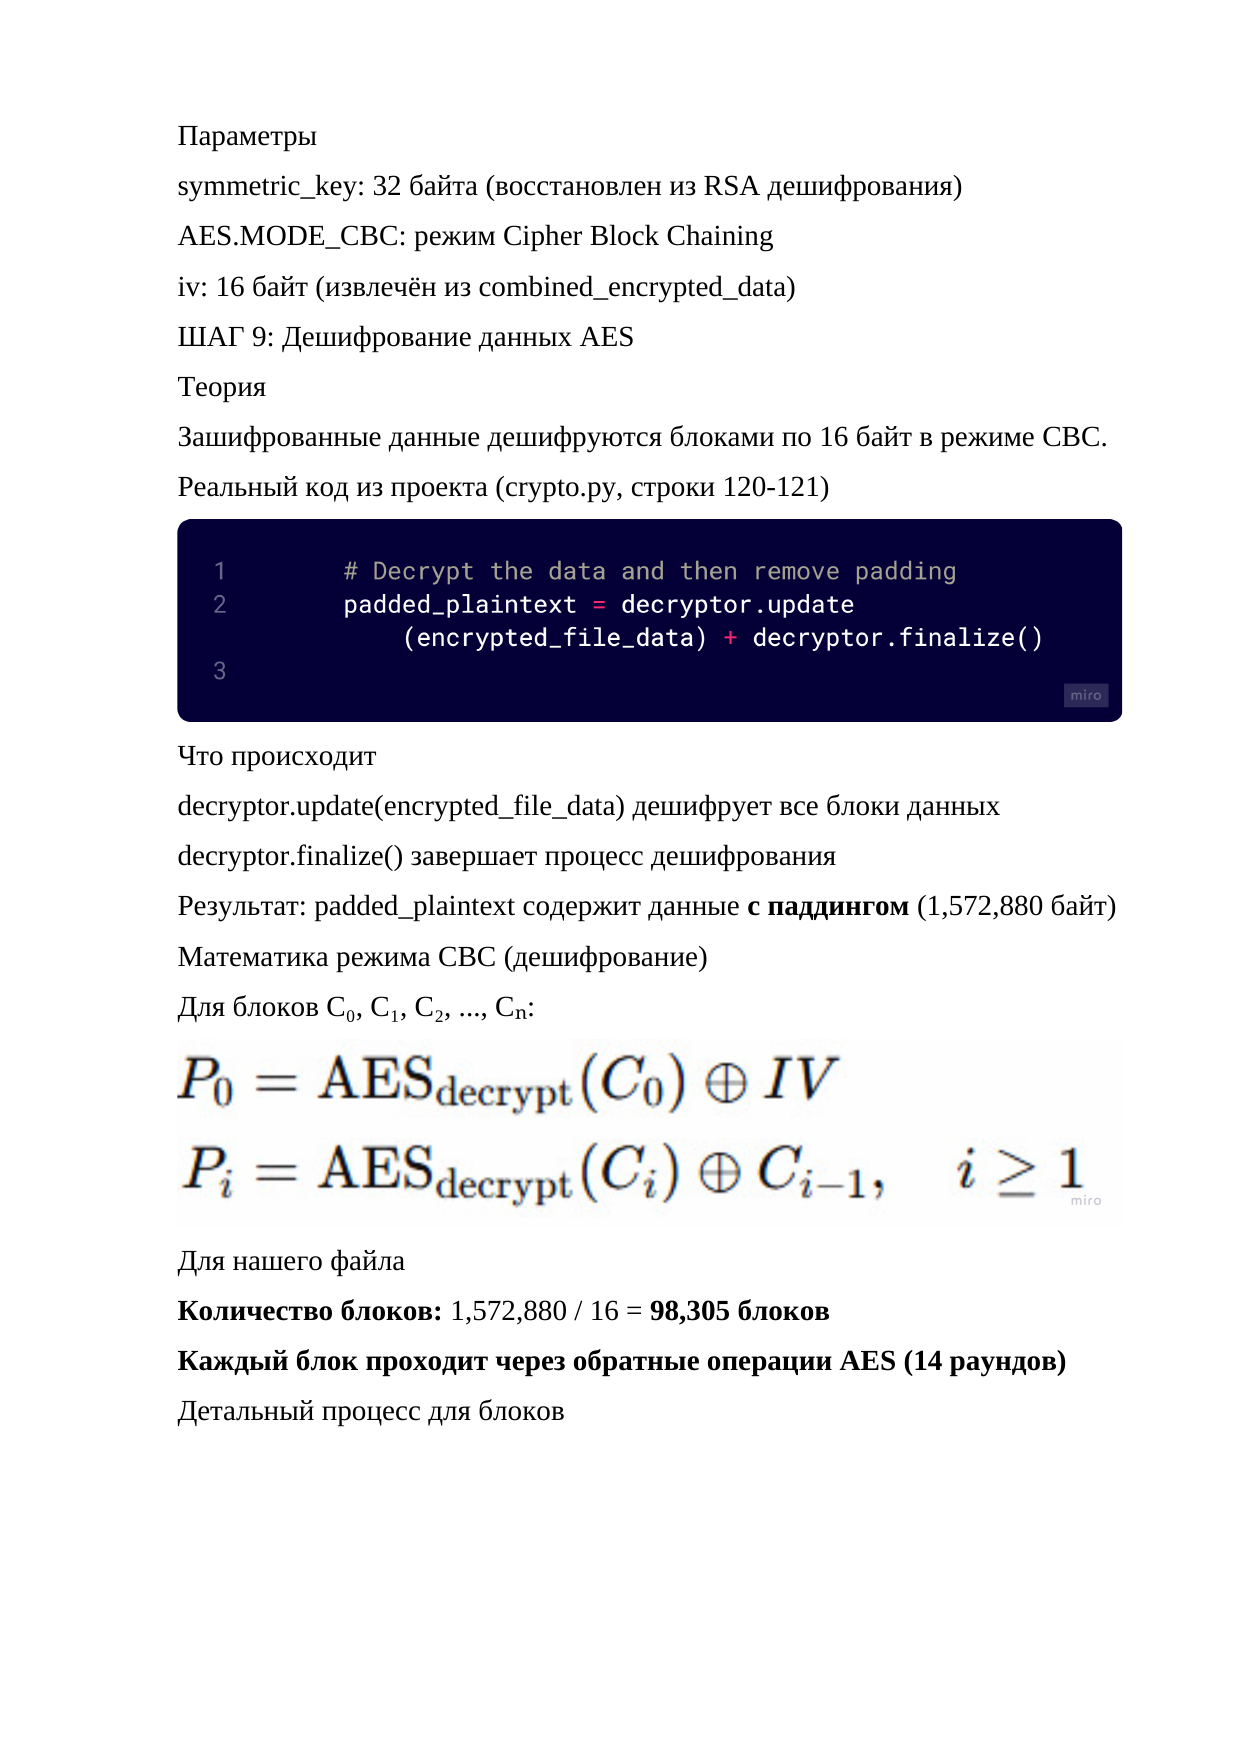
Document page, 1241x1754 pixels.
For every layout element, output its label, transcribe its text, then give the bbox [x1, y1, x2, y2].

text decryptor.update(encrypted_file_data) дешифрует все блоки данных [177, 788, 1152, 822]
text iv: 16 байт (извлечён из combined_encrypted_data) [177, 269, 1152, 302]
text Каждый блок проходит через обратные операции AES (14 раундов) [177, 1343, 1152, 1377]
text symmetric_key: 32 байта (восстановлен из RSA дешифрования) [177, 168, 1152, 202]
picture [177, 519, 1123, 722]
text Зашифрованные данные дешифруются блоками по 16 байт в режиме CBC. [177, 419, 1152, 453]
text Детальный процесс для блоков [177, 1393, 1152, 1427]
text Теория [177, 369, 1152, 403]
text Реальный код из проекта (crypto.py, строки 120-121) [177, 469, 1152, 503]
text Для нашего файла [177, 1243, 1152, 1276]
text decryptor.finalize() завершает процесс дешифрования [177, 838, 1152, 872]
text Математика режима CBC (дешифрование) [177, 939, 1152, 972]
text ШАГ 9: Дешифрование данных AES [177, 319, 1152, 352]
text AES.MODE_CBC: режим Cipher Block Chaining [177, 218, 1152, 252]
text Количество блоков: 1,572,880 / 16 = 98,305 блоков [177, 1293, 1152, 1327]
text Что происходит [177, 738, 1152, 771]
text Для блоков C₀, C₁, C₂, ..., Cₙ: [177, 989, 1152, 1022]
picture [177, 1039, 1123, 1227]
text Результат: padded_plaintext содержит данные с паддингом (1,572,880 байт) [177, 888, 1152, 922]
text Параметры [177, 118, 1152, 152]
